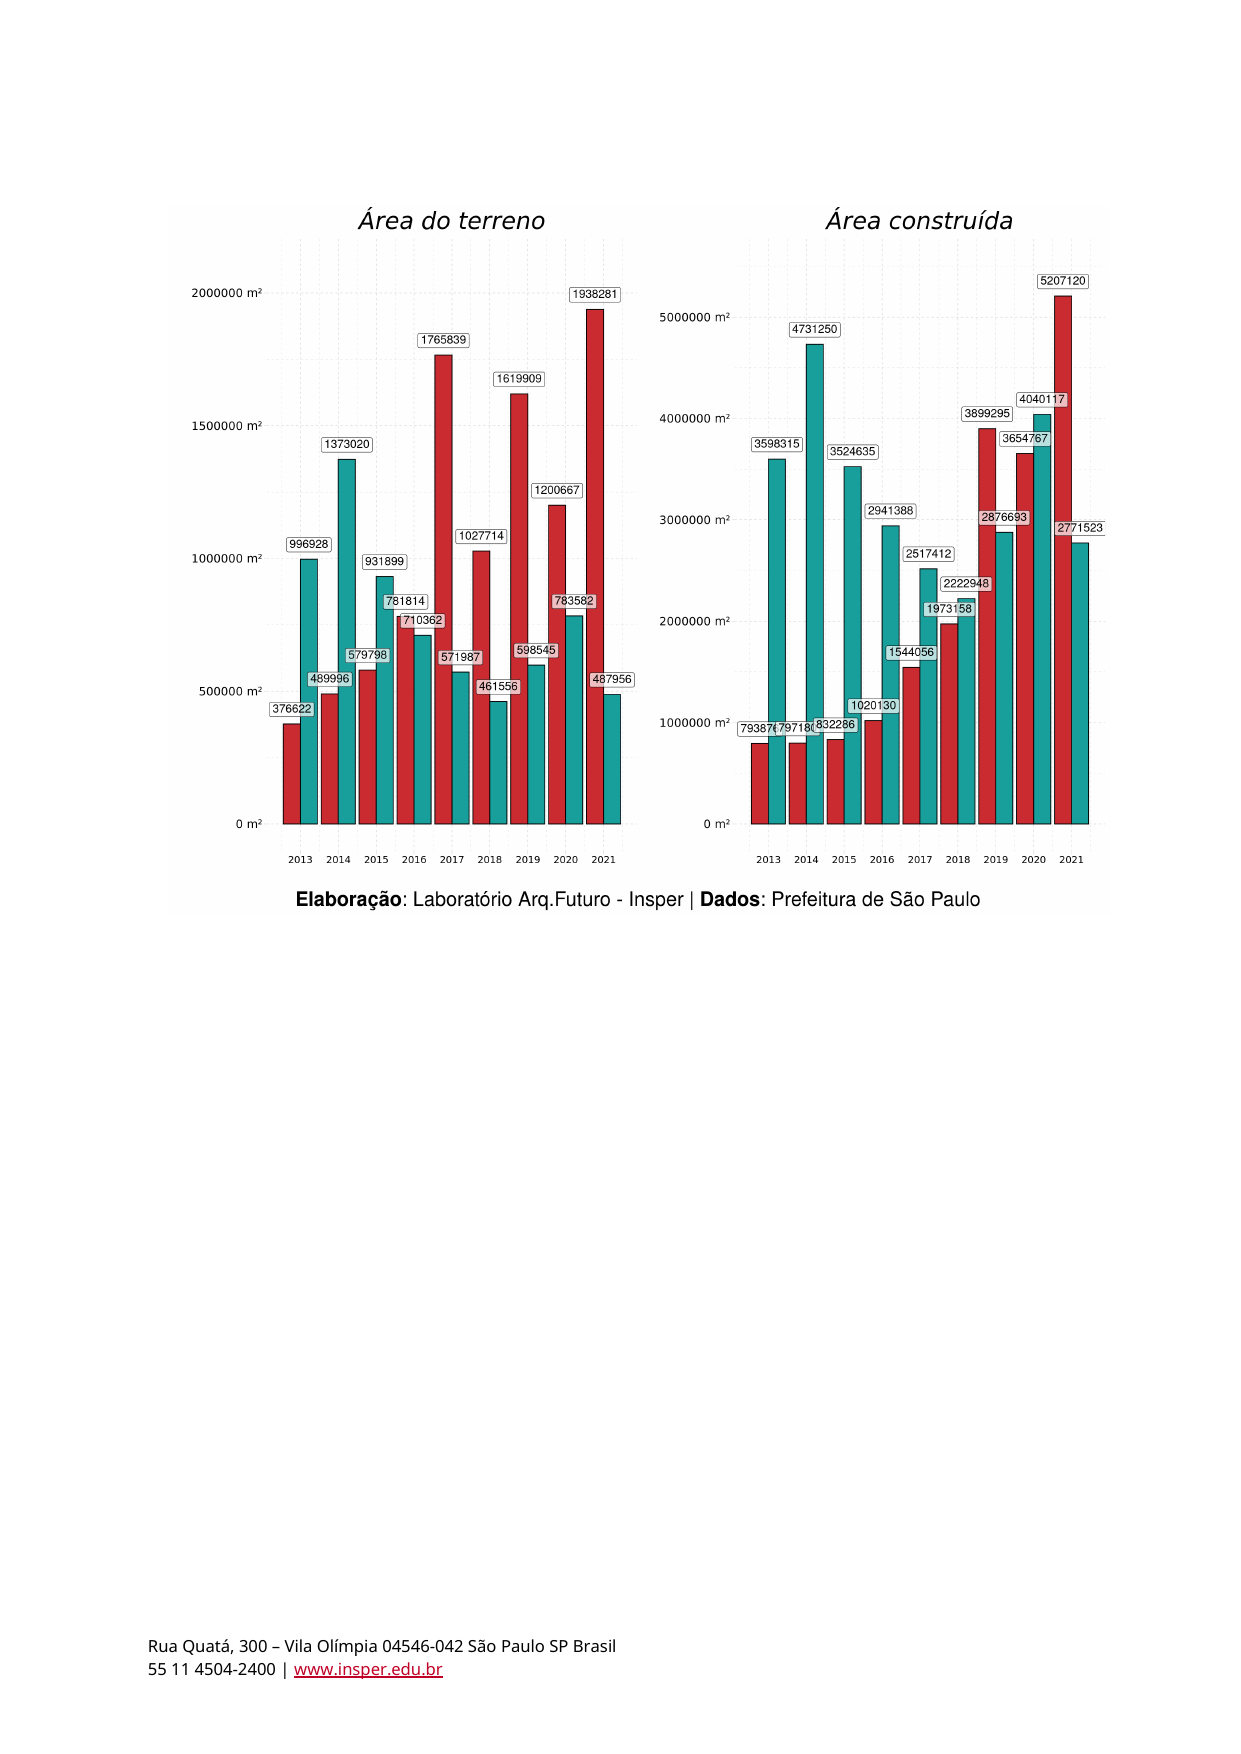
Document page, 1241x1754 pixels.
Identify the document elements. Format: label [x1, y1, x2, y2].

picture [166, 206, 1111, 915]
